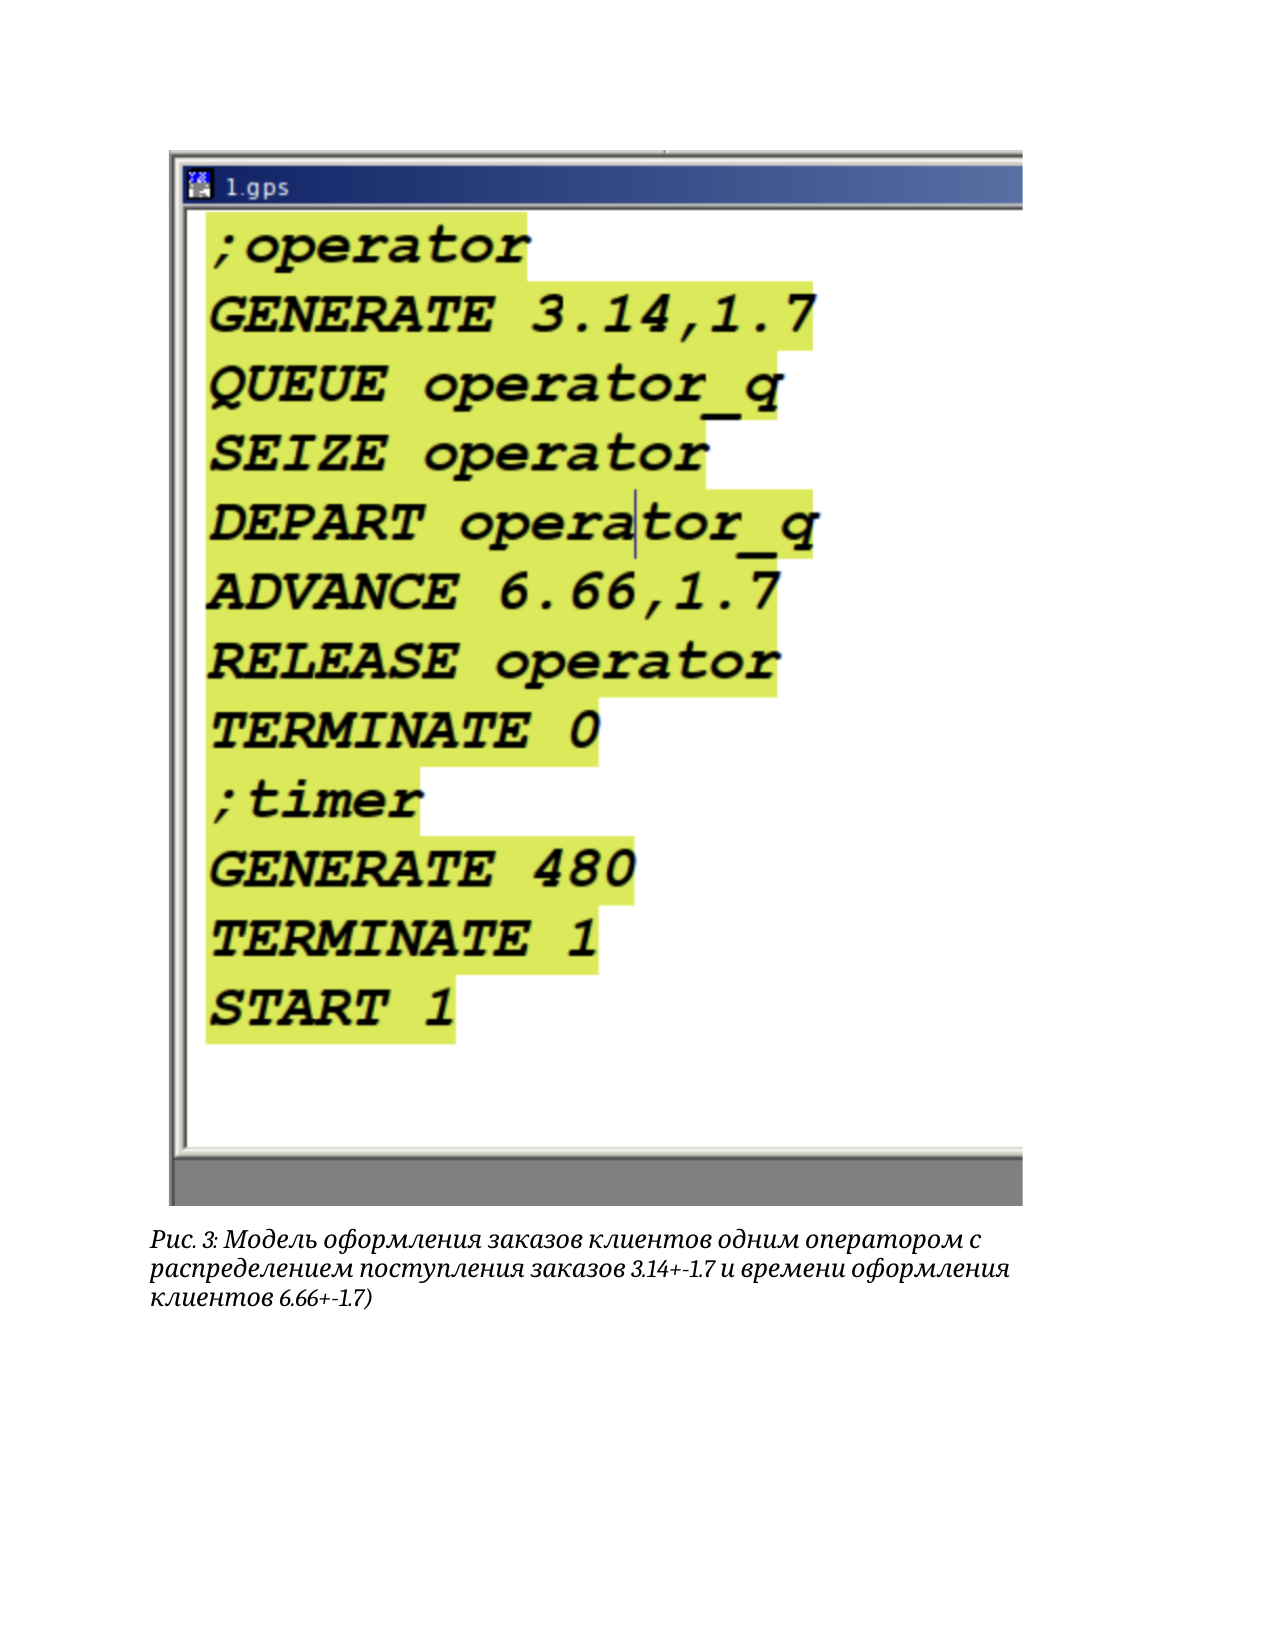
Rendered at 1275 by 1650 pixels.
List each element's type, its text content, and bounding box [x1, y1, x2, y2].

picture [168, 150, 1023, 1206]
text Рис. 3: Модель оформления заказов клиентов одним оператором с распределением поступления заказов 3.14+-1.7 и времени оформления клиентов 6.66+-1.7) [150, 1226, 1125, 1312]
